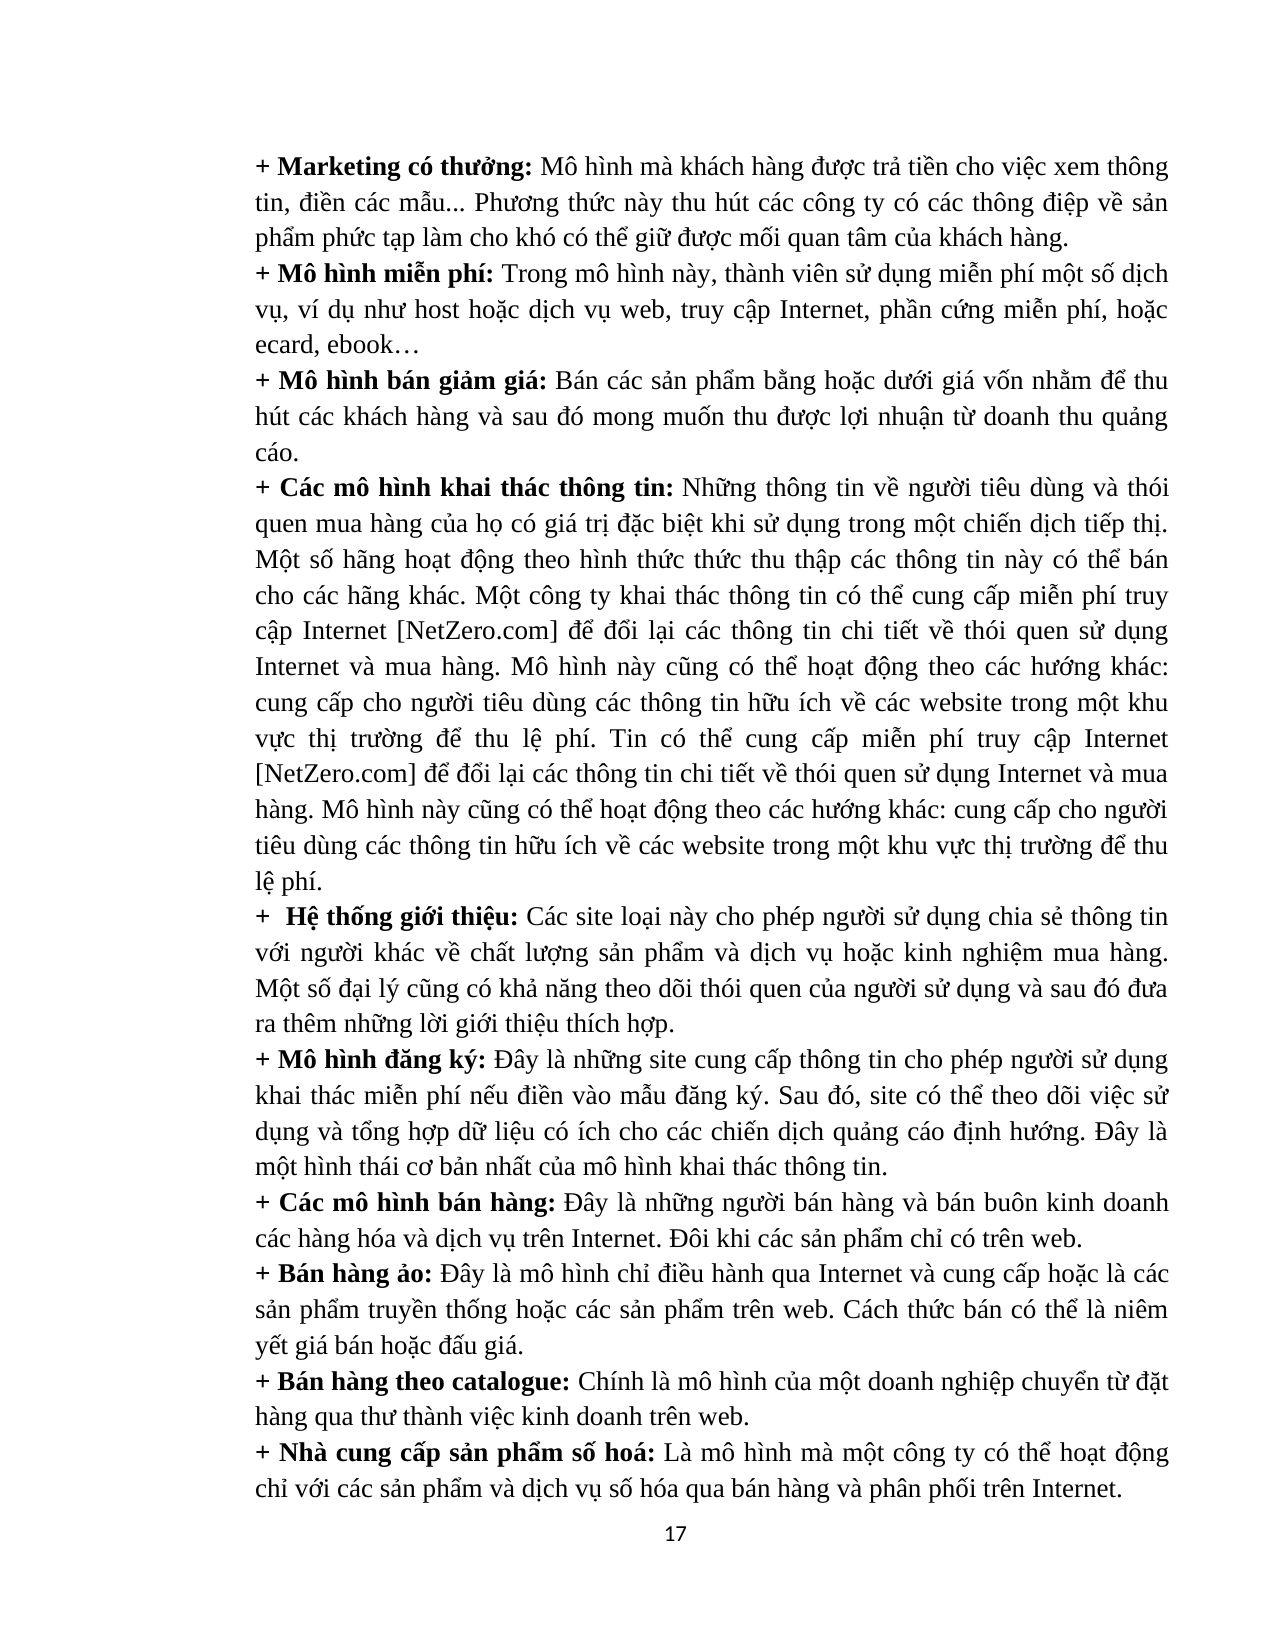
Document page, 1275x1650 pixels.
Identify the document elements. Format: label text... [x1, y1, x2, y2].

text + Hệ thống giới thiệu: Các site loại này cho phép người sử dụng chia sẻ thông tin với người khác về chất lượng sản phẩm và dịch vụ hoặc kinh nghiệm mua hàng. Một số đại lý cũng có khả năng theo dõi thói quen của người sử dụng và sau đó đưa ra thêm những lời giới thiệu thích hợp. [255, 900, 1170, 1039]
text + Các mô hình bán hàng: Đây là những người bán hàng và bán buôn kinh doanh các hàng hóa và dịch vụ trên Internet. Đôi khi các sản phẩm chỉ có trên web. [255, 1186, 1170, 1253]
text + Bán hàng theo catalogue: Chính là mô hình của một doanh nghiệp chuyển từ đặt hàng qua thư thành việc kinh doanh trên web. [255, 1365, 1170, 1432]
text + Bán hàng ảo: Đây là mô hình chỉ điều hành qua Internet và cung cấp hoặc là các sản phẩm truyền thống hoặc các sản phẩm trên web. Cách thức bán có thể là niêm yết giá bán hoặc đấu giá. [255, 1258, 1170, 1360]
text + Mô hình đăng ký: Đây là những site cung cấp thông tin cho phép người sử dụng khai thác miễn phí nếu điền vào mẫu đăng ký. Sau đó, site có thể theo dõi việc sử dụng và tổng hợp dữ liệu có ích cho các chiến dịch quảng cáo định hướng. Đây là một hình thái cơ bản nhất của mô hình khai thác thông tin. [255, 1043, 1170, 1182]
text + Các mô hình khai thác thông tin: Những thông tin về người tiêu dùng và thói quen mua hàng của họ có giá trị đặc biệt khi sử dụng trong một chiến dịch tiếp thị. Một số hãng hoạt động theo hình thức thức thu thập các thông tin này có thể bán cho các hãng khác. Một công ty khai thác thông tin có thể cung cấp miễn phí truy cập Internet [NetZero.com] để đổi lại các thông tin chi tiết về thói quen sử dụng Internet và mua hàng. Mô hình này cũng có thể hoạt động theo các hướng khác: cung cấp cho người tiêu dùng các thông tin hữu ích về các website trong một khu vực thị trường để thu lệ phí. Tin có thể cung cấp miễn phí truy cập Internet [NetZero.com] để đổi lại các thông tin chi tiết về thói quen sử dụng Internet và mua hàng. Mô hình này cũng có thể hoạt động theo các hướng khác: cung cấp cho người tiêu dùng các thông tin hữu ích về các website trong một khu vực thị trường để thu lệ phí. [255, 472, 1170, 896]
text + Mô hình bán giảm giá: Bán các sản phẩm bằng hoặc dưới giá vốn nhằm để thu hút các khách hàng và sau đó mong muốn thu được lợi nhuận từ doanh thu quảng cáo. [255, 364, 1170, 467]
text + Marketing có thưởng: Mô hình mà khách hàng được trả tiền cho việc xem thông tin, điền các mẫu... Phương thức này thu hút các công ty có các thông điệp về sản phẩm phức tạp làm cho khó có thể giữ được mối quan tâm của khách hàng. [255, 150, 1170, 253]
text + Mô hình miễn phí: Trong mô hình này, thành viên sử dụng miễn phí một số dịch vụ, ví dụ như host hoặc dịch vụ web, truy cập Internet, phần cứng miễn phí, hoặc ecard, ebook… [255, 257, 1170, 360]
text + Nhà cung cấp sản phẩm số hoá: Là mô hình mà một công ty có thể hoạt động chỉ với các sản phẩm và dịch vụ số hóa qua bán hàng và phân phối trên Internet. [255, 1436, 1170, 1503]
